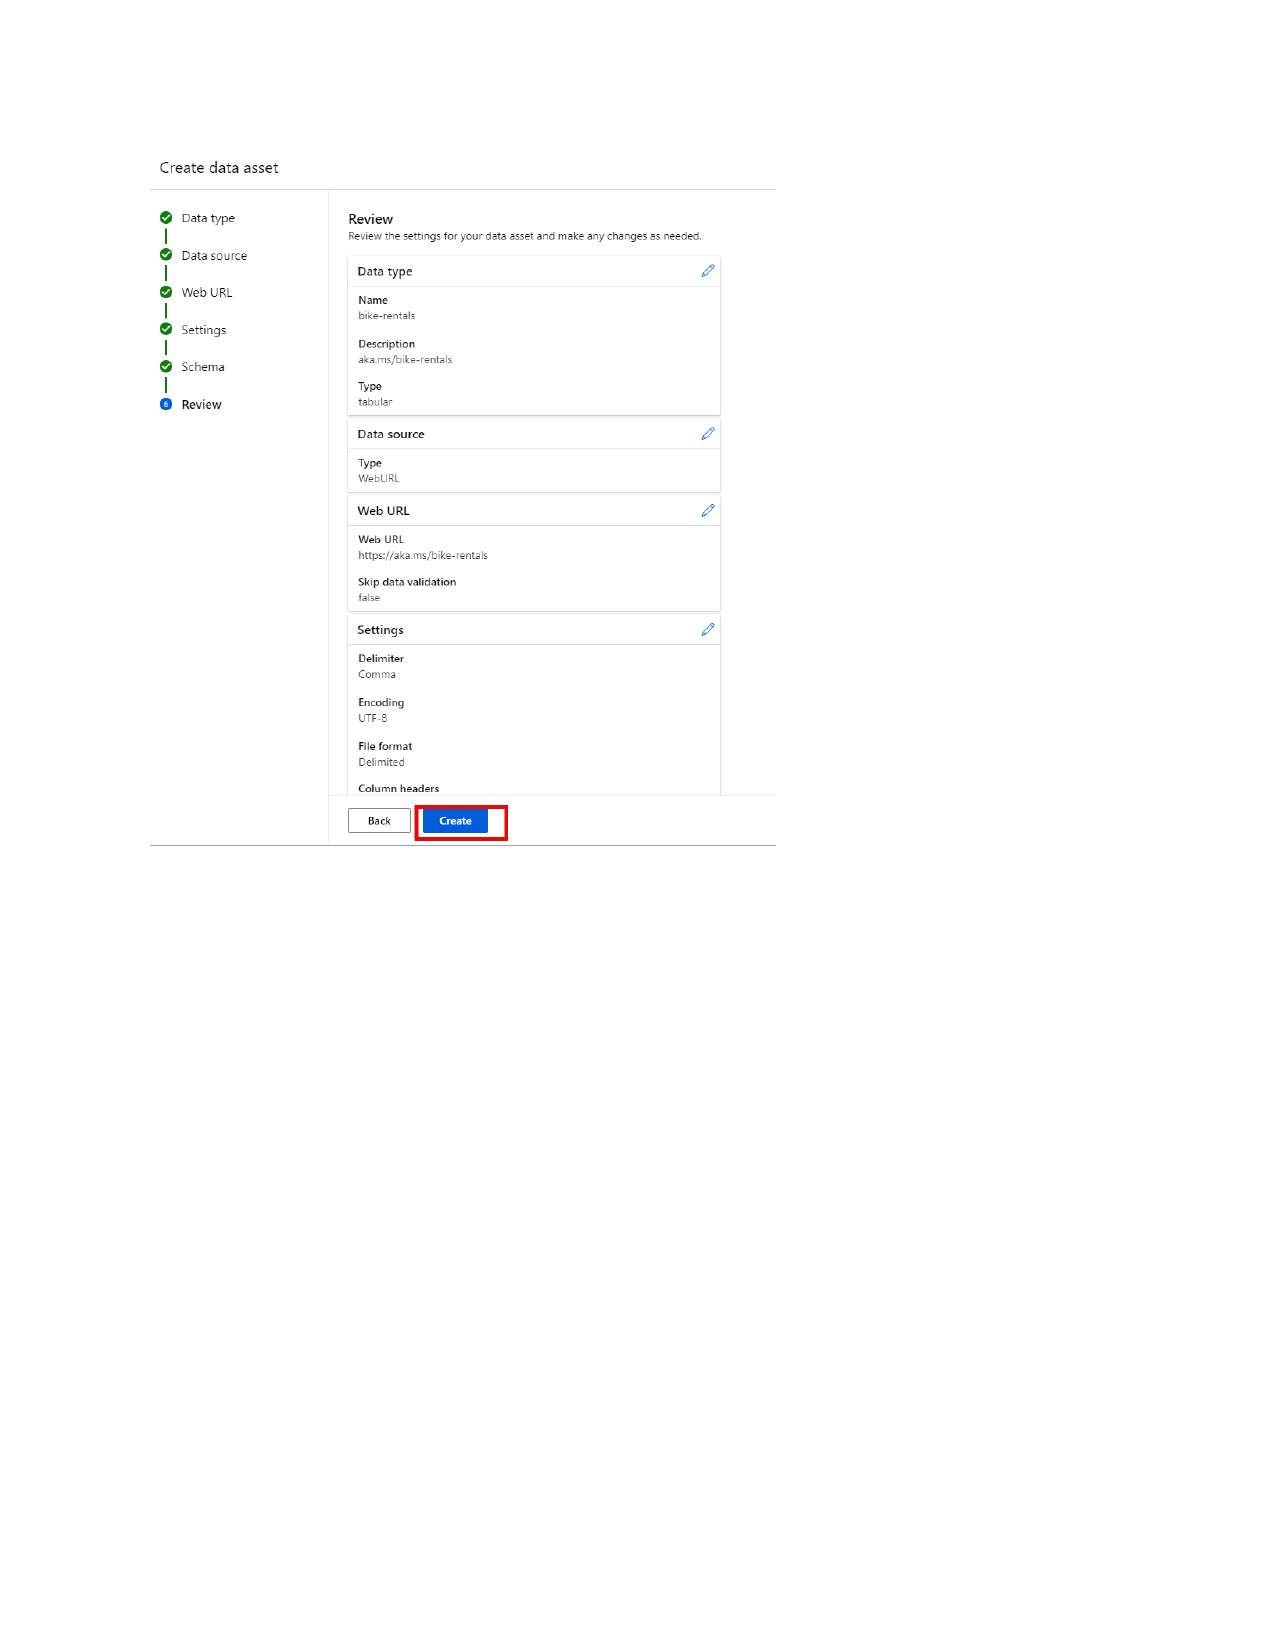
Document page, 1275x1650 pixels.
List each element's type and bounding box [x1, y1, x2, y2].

picture [150, 150, 776, 846]
